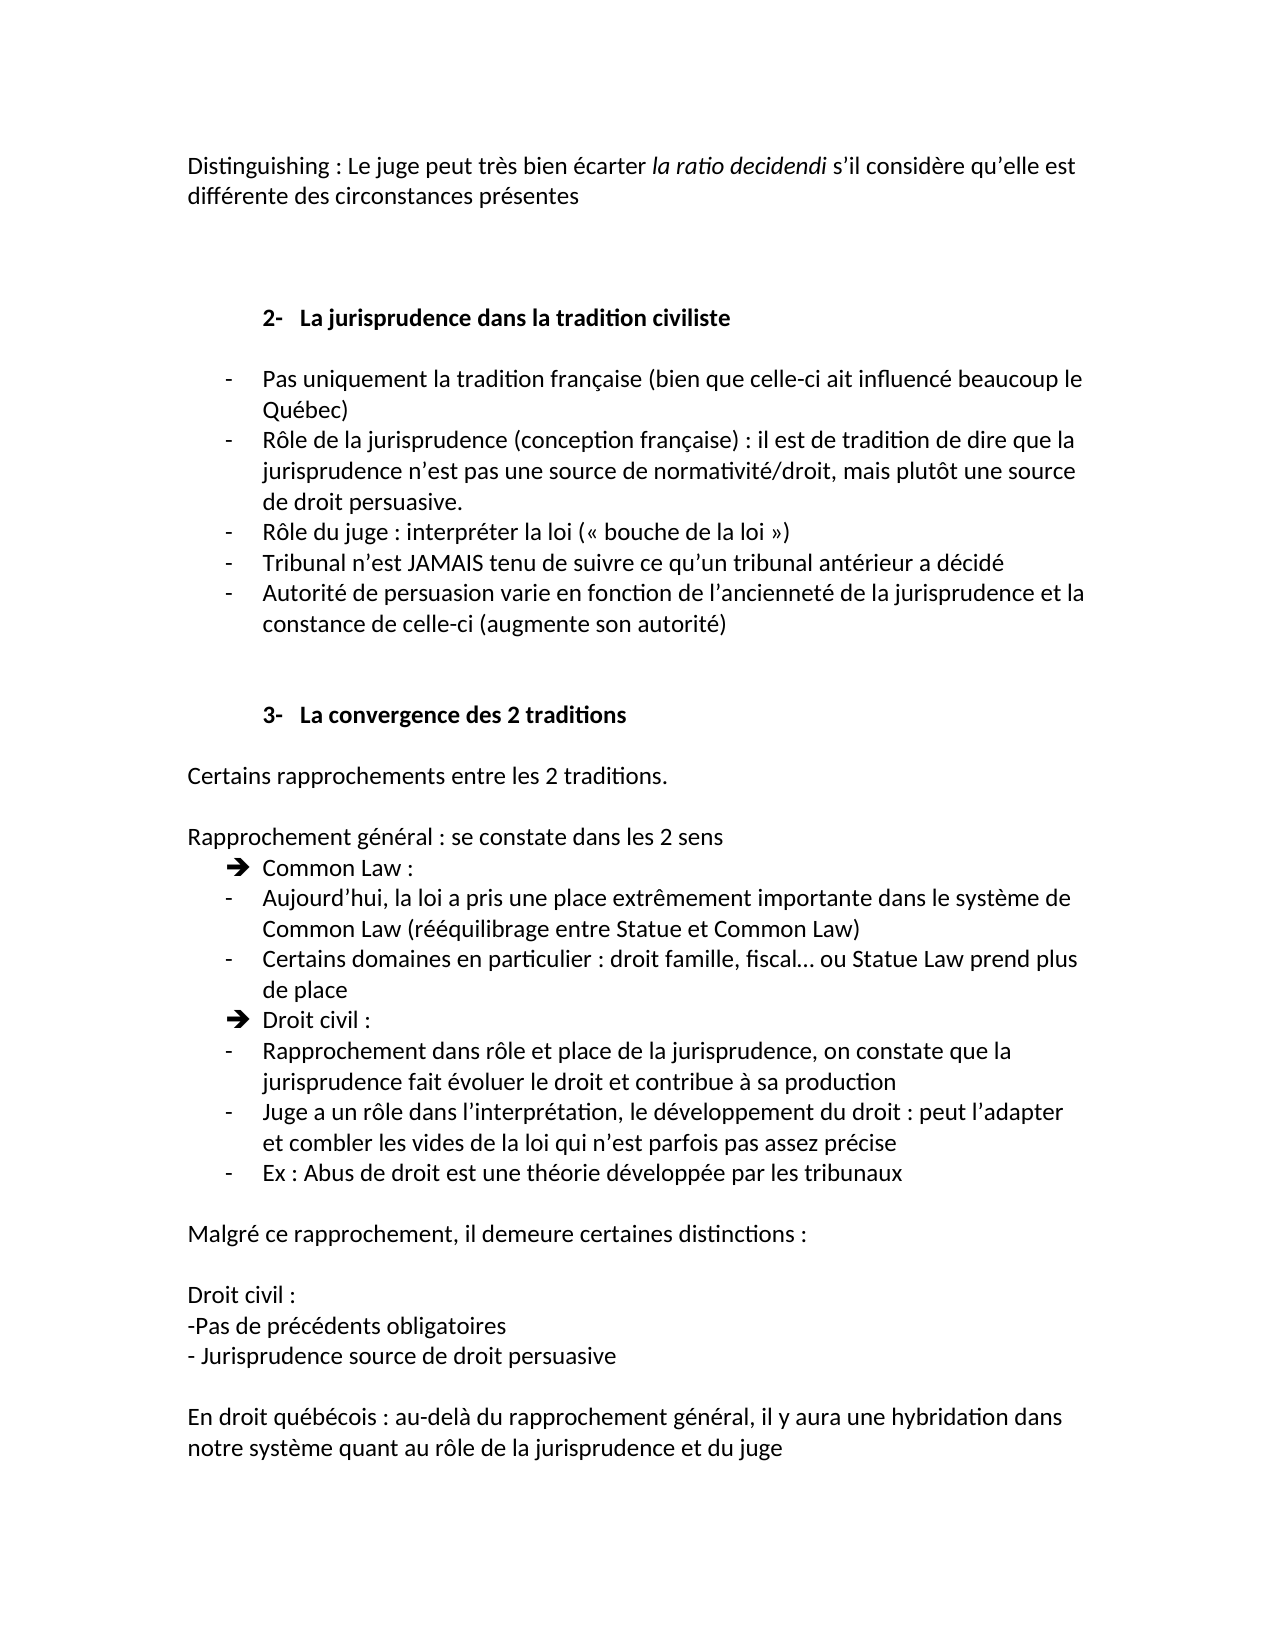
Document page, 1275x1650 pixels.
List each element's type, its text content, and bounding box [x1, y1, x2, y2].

list Certains domaines en particulier : droit famille, fiscal… ou Statue Law prend plus de place [225, 943, 1087, 1004]
text Certains rapprochements entre les 2 traditions. [187, 760, 1087, 791]
list Ex : Abus de droit est une théorie développée par les tribunaux [225, 1157, 1087, 1188]
list Droit civil : [225, 1004, 1087, 1035]
text Distinguishing : Le juge peut très bien écarter la ratio decidendi s’il considère qu’elle est différente des circonstances présentes [187, 150, 1087, 211]
list Rapprochement dans rôle et place de la jurisprudence, on constate que la jurisprudence fait évoluer le droit et contribue à sa production [225, 1035, 1087, 1096]
list Tribunal n’est JAMAIS tenu de suivre ce qu’un tribunal antérieur a décidé [225, 547, 1087, 577]
list Aujourd’hui, la loi a pris une place extrêmement importante dans le système de Common Law (rééquilibrage entre Statue et Common Law) [225, 882, 1087, 943]
list La jurisprudence dans la tradition civiliste [262, 303, 1087, 333]
text -Pas de précédents obligatoires [187, 1310, 1087, 1340]
list Rôle de la jurisprudence (conception française) : il est de tradition de dire que la jurisprudence n’est pas une source de normativité/droit, mais plutôt une source de droit persuasive. [225, 425, 1087, 516]
text - Jurisprudence source de droit persuasive [187, 1340, 1087, 1371]
text En droit québécois : au-delà du rapprochement général, il y aura une hybridation dans notre système quant au rôle de la jurisprudence et du juge [187, 1401, 1087, 1462]
text Rapprochement général : se constate dans les 2 sens [187, 821, 1087, 852]
list Common Law : [225, 852, 1087, 882]
list Pas uniquement la tradition française (bien que celle-ci ait influencé beaucoup le Québec) [225, 364, 1087, 425]
text Malgré ce rapprochement, il demeure certaines distinctions : [187, 1218, 1087, 1249]
list Juge a un rôle dans l’interprétation, le développement du droit : peut l’adapter et combler les vides de la loi qui n’est parfois pas assez précise [225, 1096, 1087, 1157]
list La convergence des 2 traditions [262, 699, 1087, 730]
list Autorité de persuasion varie en fonction de l’ancienneté de la jurisprudence et la constance de celle-ci (augmente son autorité) [225, 577, 1087, 638]
text Droit civil : [187, 1279, 1087, 1310]
list Rôle du juge : interpréter la loi (« bouche de la loi ») [225, 516, 1087, 547]
